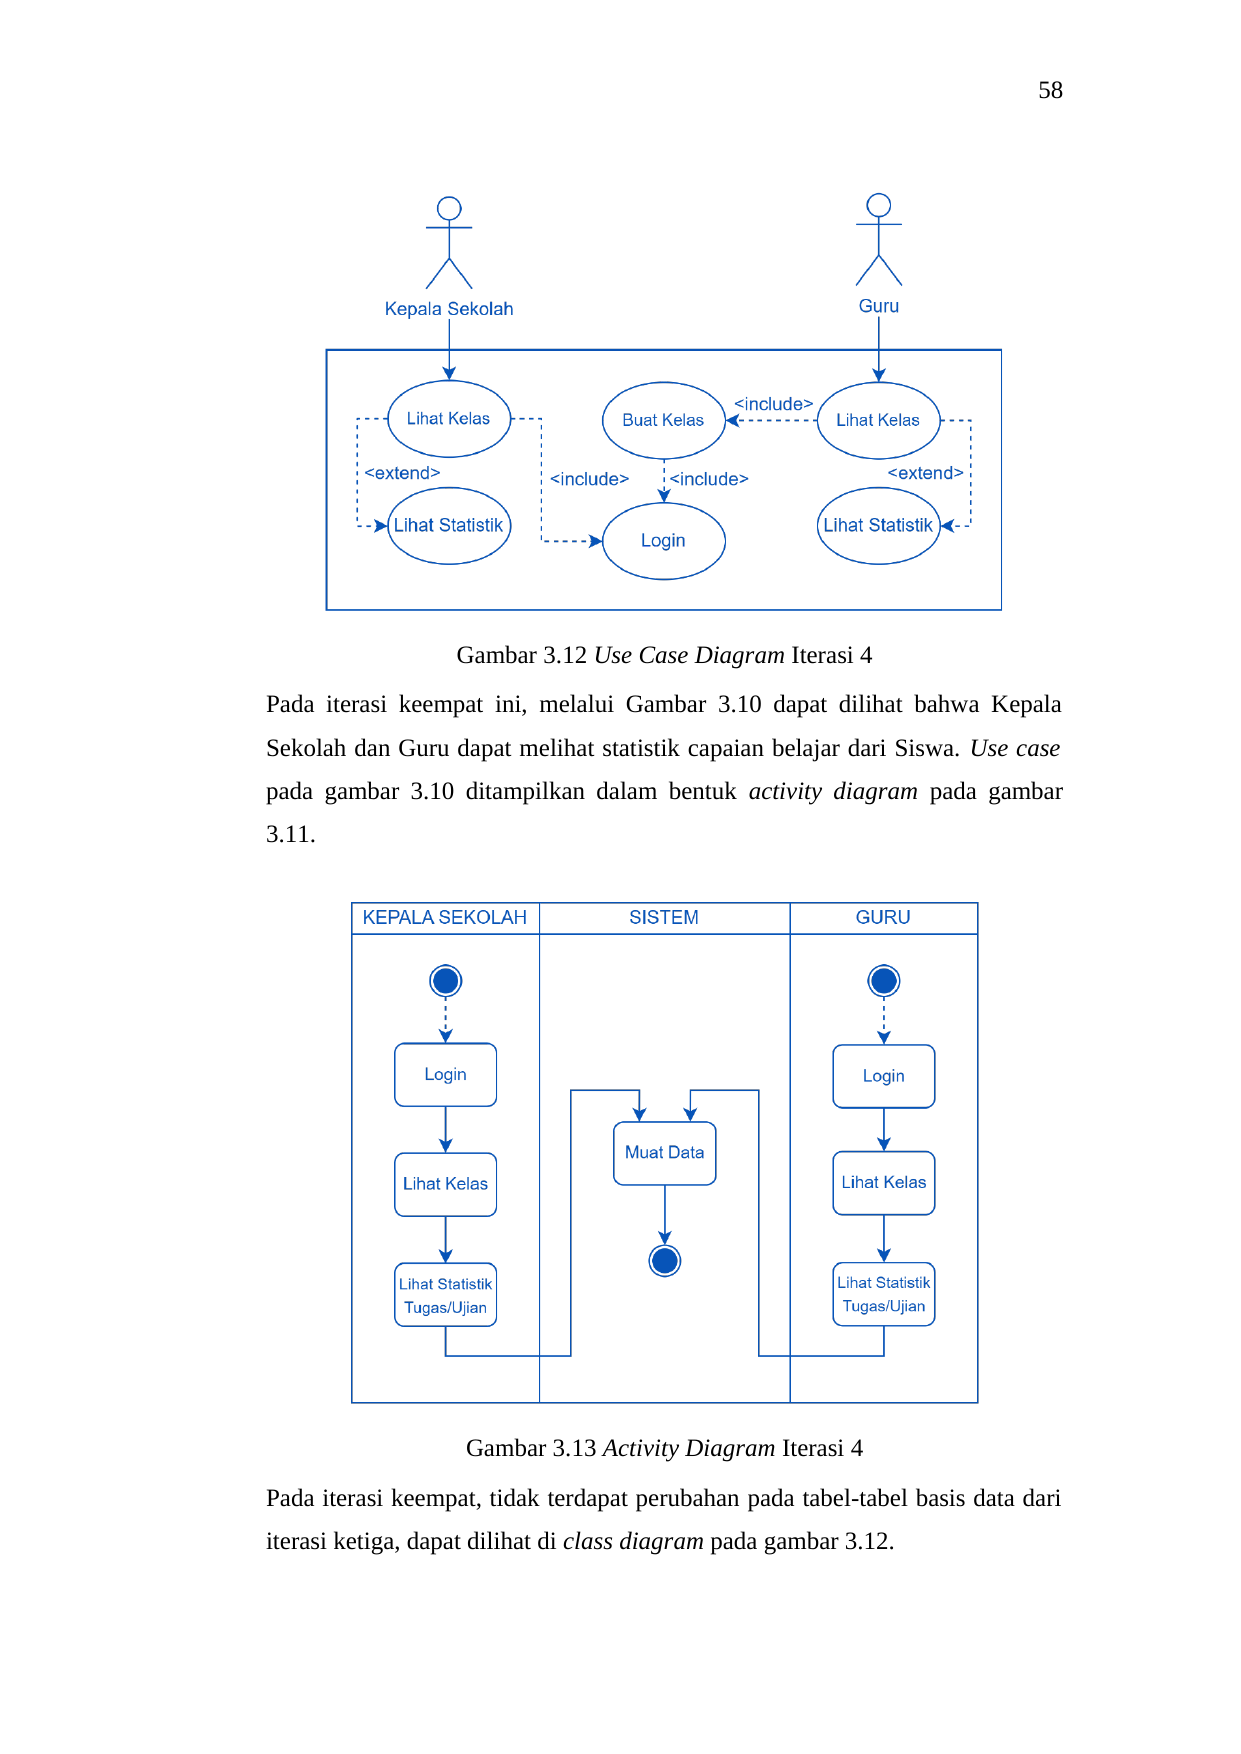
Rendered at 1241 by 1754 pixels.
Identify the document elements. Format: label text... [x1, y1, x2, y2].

text Pada iterasi keempat, tidak terdapat perubahan pada tabel-tabel basis data dari iterasi ketiga, dapat dilihat di class diagram pada gambar 3.12. [266, 1483, 1063, 1555]
picture [310, 177, 1019, 626]
picture [335, 887, 994, 1419]
text Pada iterasi keempat ini, melalui Gambar 3.10 dapat dilihat bahwa Kepala Sekolah dan Guru dapat melihat statistik capaian belajar dari Siswa. Use case pada gambar 3.10 ditampilkan dalam bentuk activity diagram pada gambar 3.11. [266, 689, 1063, 848]
